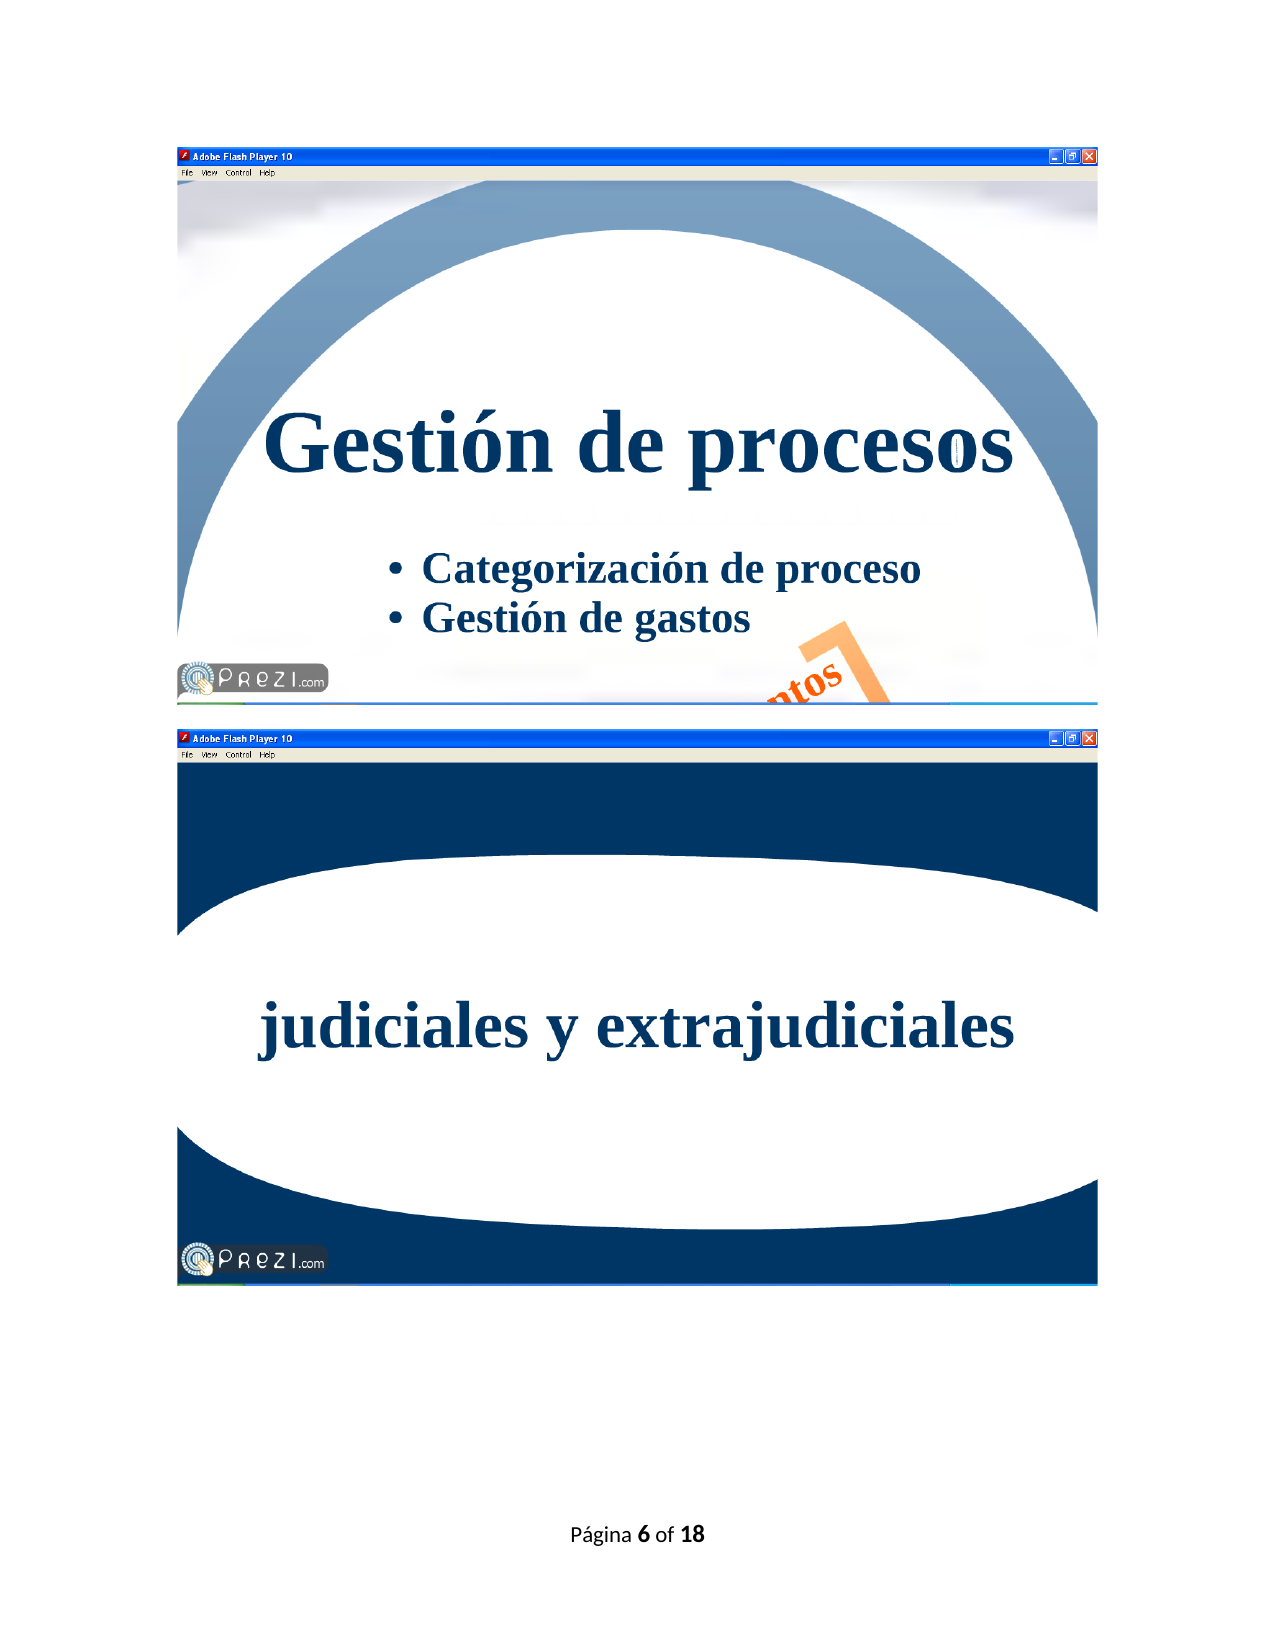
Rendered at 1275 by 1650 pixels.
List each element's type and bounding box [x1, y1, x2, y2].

picture [177, 729, 1098, 1286]
picture [177, 147, 1098, 705]
